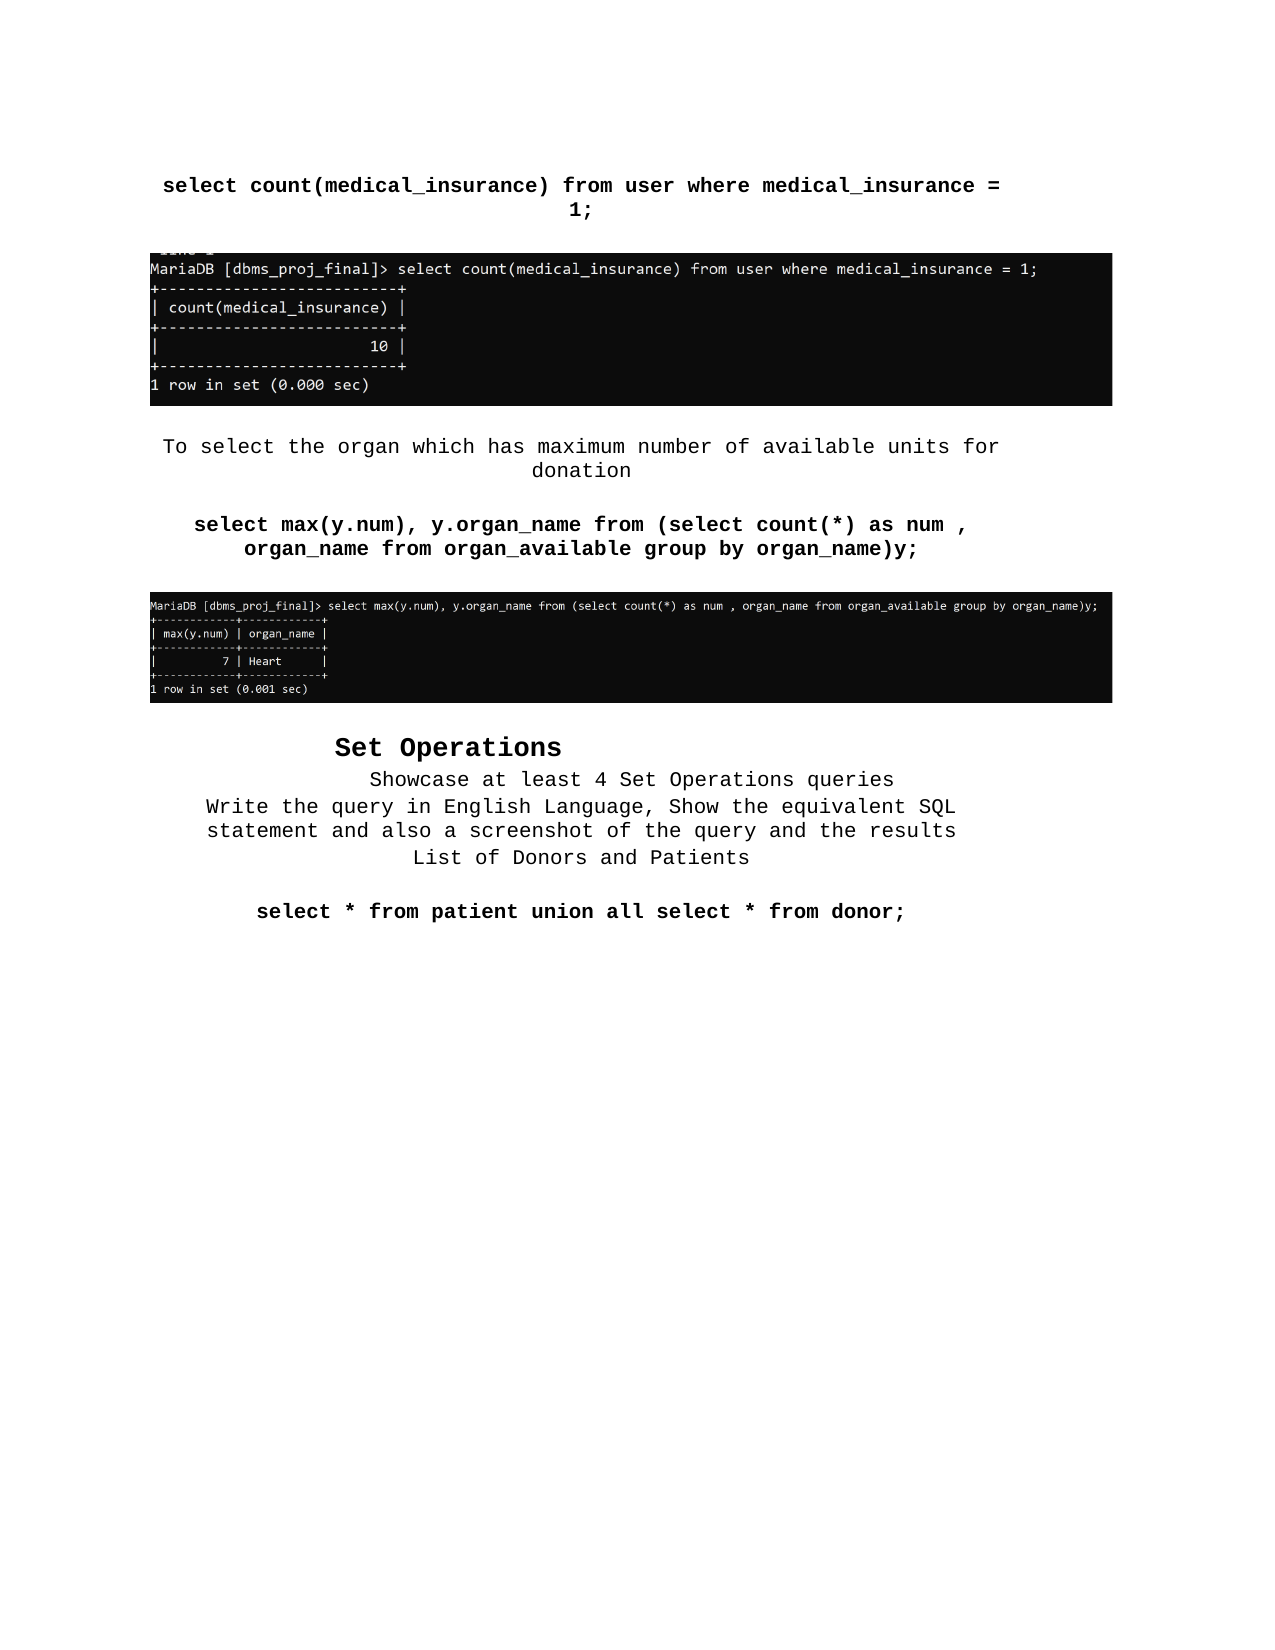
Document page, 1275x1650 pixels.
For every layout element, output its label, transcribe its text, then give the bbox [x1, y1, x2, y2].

text Set Operations [150, 733, 747, 764]
text select * from patient union all select * from donor; [150, 901, 1012, 925]
text List of Donors and Patients [150, 847, 1012, 871]
text Write the query in English Language, Show the equivalent SQL statement and also a screenshot of the query and the results [150, 796, 1012, 843]
picture [150, 253, 1113, 406]
text Showcase at least 4 Set Operations queries [151, 769, 1113, 793]
text To select the organ which has maximum number of available units for donation [150, 436, 1012, 483]
picture [150, 592, 1113, 703]
text select max(y.num), y.organ_name from (select count(*) as num , organ_name from organ_available group by organ_name)y; [150, 514, 1012, 561]
text select count(medical_insurance) from user where medical_insurance = 1; [150, 175, 1012, 223]
